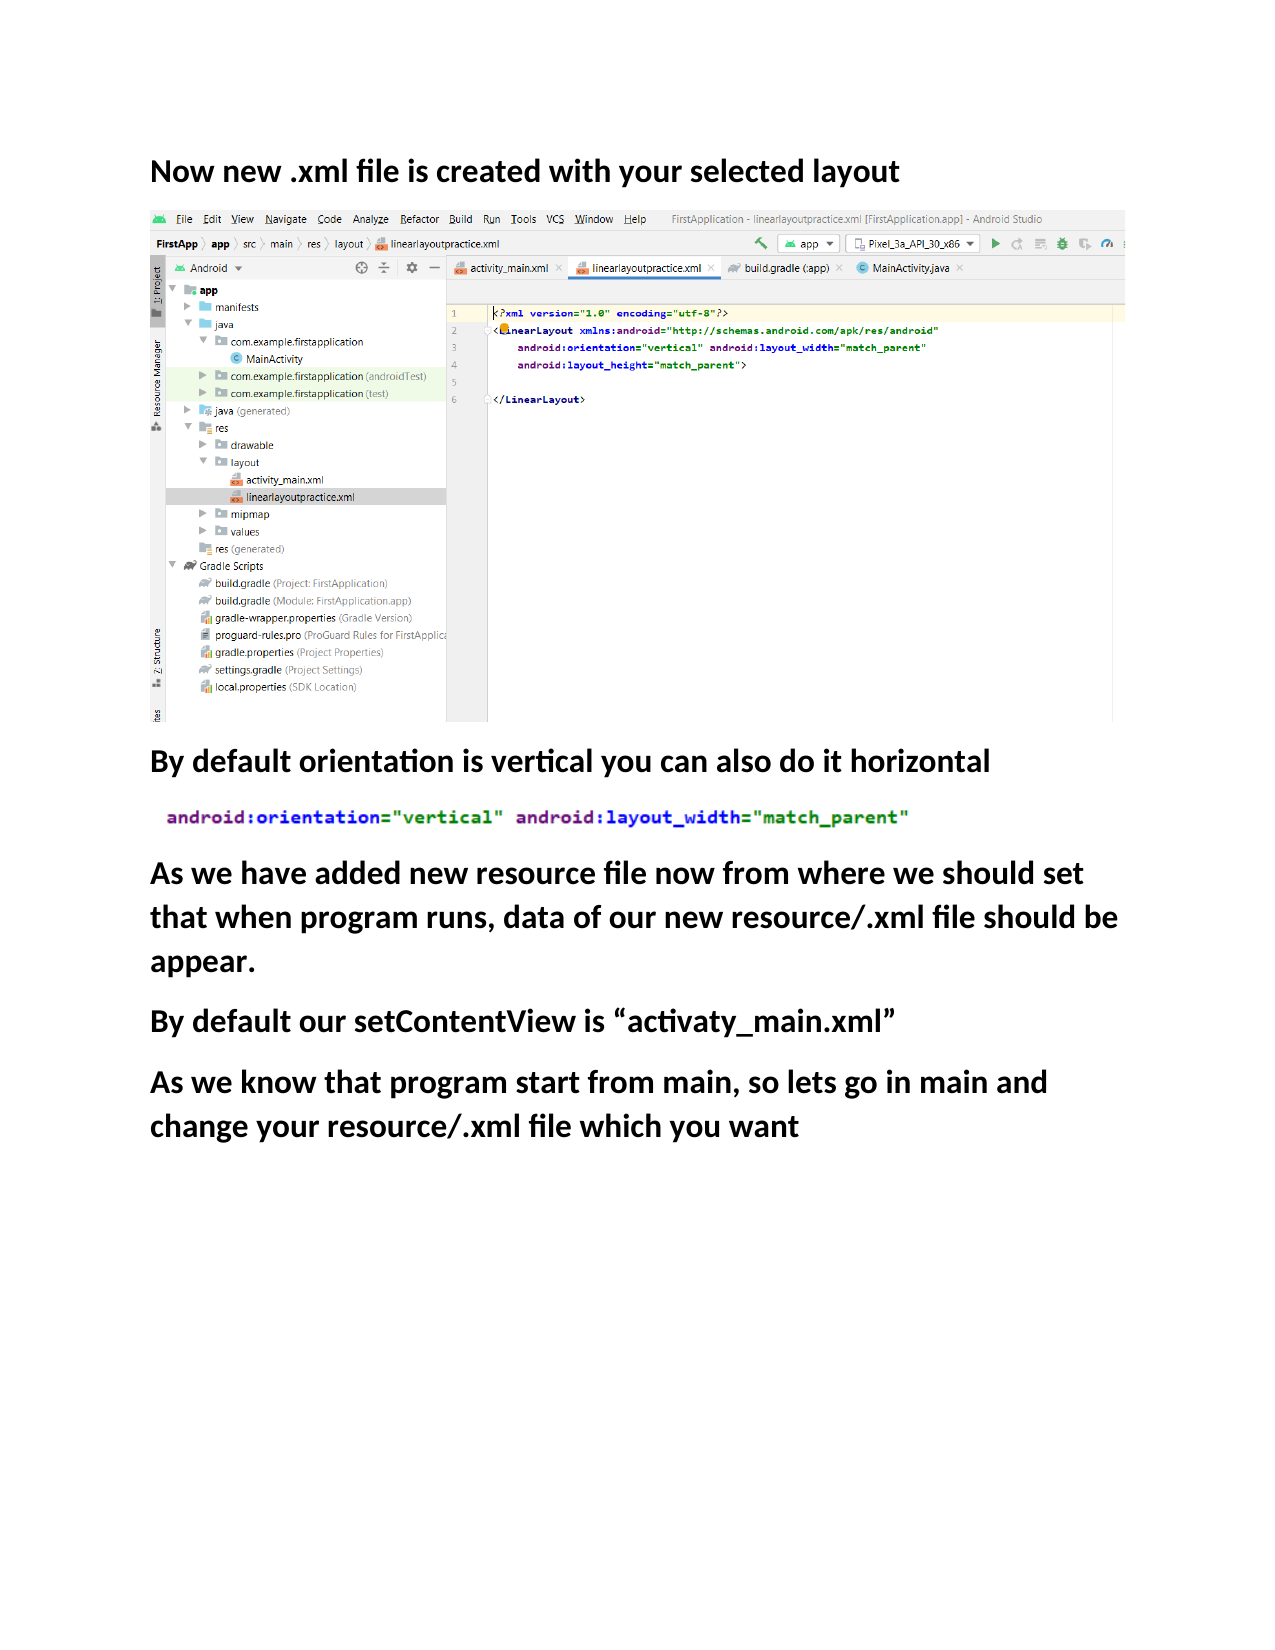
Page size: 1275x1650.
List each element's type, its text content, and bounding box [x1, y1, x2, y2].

text By default our setContentView is “activaty_main.xml” [150, 1001, 1125, 1041]
text By default orientation is vertical you can also do it horizontal [150, 740, 1125, 781]
text Now new .xml file is created with your selected layout [150, 150, 1125, 191]
text As we know that program start from main, so lets go in main and change your resource/.xml file which you want [150, 1061, 1125, 1146]
picture [150, 800, 915, 834]
picture [150, 210, 1125, 722]
text As we have added new resource file now from where we should set that when program runs, data of our new resource/.xml file should be appear. [150, 852, 1125, 981]
